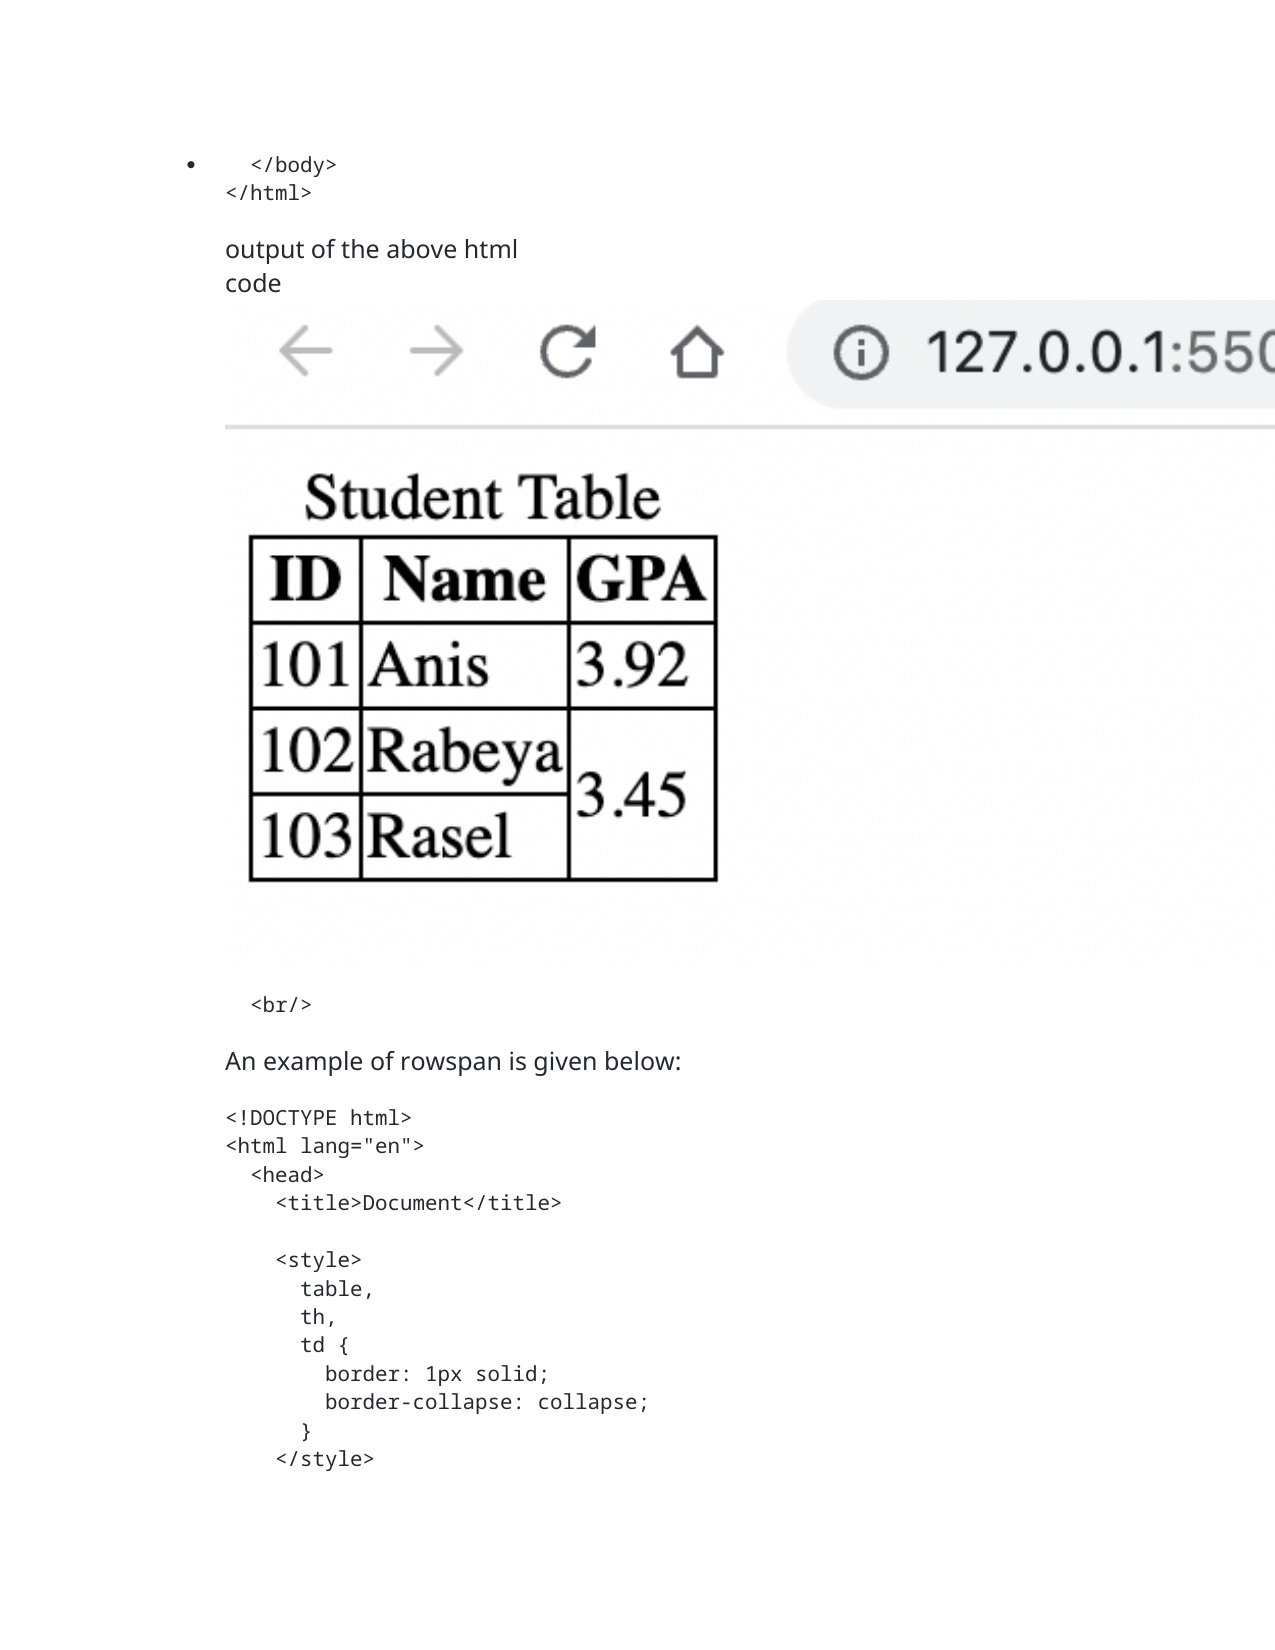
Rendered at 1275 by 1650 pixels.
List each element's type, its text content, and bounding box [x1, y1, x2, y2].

text <br/> [225, 991, 1125, 1019]
text border-collapse: collapse; [225, 1387, 1125, 1416]
text table, [225, 1274, 1125, 1302]
text th, [225, 1302, 1125, 1331]
text An example of rowspan is given below: [225, 1044, 1125, 1078]
text <!DOCTYPE html> [225, 1103, 1125, 1132]
text <head> [225, 1160, 1125, 1188]
text <style> [225, 1245, 1125, 1274]
text </style> [225, 1444, 1125, 1473]
picture [225, 300, 1275, 966]
text } [225, 1416, 1125, 1444]
list </body> [187, 150, 1125, 178]
text td { [225, 1331, 1125, 1359]
text border: 1px solid; [225, 1359, 1125, 1387]
text output of the above html code [225, 232, 1125, 300]
text <title>Document</title> [225, 1188, 1125, 1217]
text </html> [225, 178, 1125, 207]
text <html lang="en"> [225, 1132, 1125, 1160]
